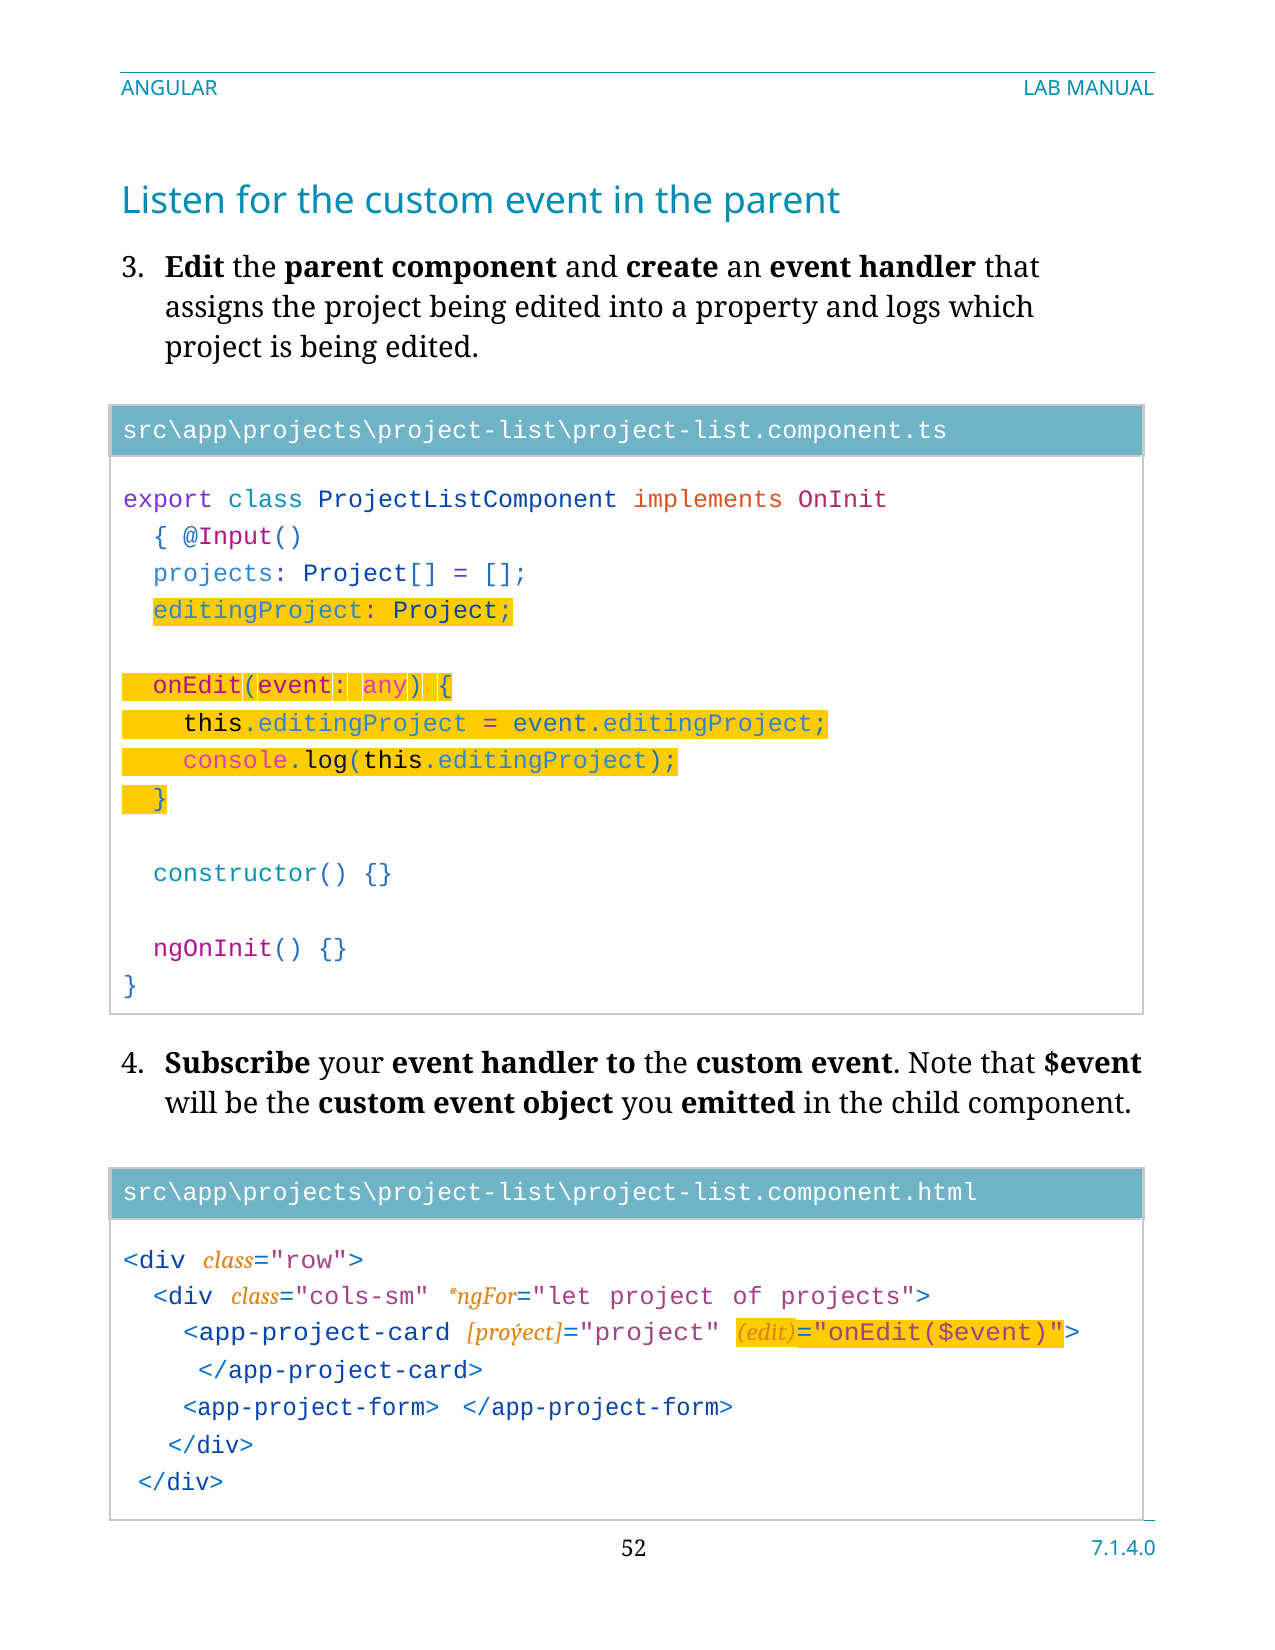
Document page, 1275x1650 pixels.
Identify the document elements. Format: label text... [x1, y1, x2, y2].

table_cell <div class="row"> <div class="cols-sm" *ngFor="let project of projects"> <app-project-card [proýect]="project" (edit)="onEdit($event)"> </app-project-card> <app-project-form> </app-project-form> </div> </div> [111, 1218, 1142, 1519]
subtitle Listen for the custom event in the parent [121, 174, 1198, 225]
table_cell export class ProjectListComponent implements OnInit { @Input() projects: Project[] = []; editingProject: Project; onEdit(event: any) { this.editingProject = event.editingProject; console.log(this.editingProject); } constructor() {} ngOnInit() {} } [111, 455, 1142, 1013]
table_header src\app\projects\project-list\project-list.component.html [112, 1169, 1142, 1218]
table_header src\app\projects\project-list\project-list.component.ts [112, 406, 1142, 455]
list Subscribe your event handler to the custom event. Note that $event will be the custom event object you emitted in the child component. [121, 1043, 1147, 1122]
list Edit the parent component and create an event handler that assigns the project being edited into a property and logs which project is being edited. [121, 247, 1123, 366]
